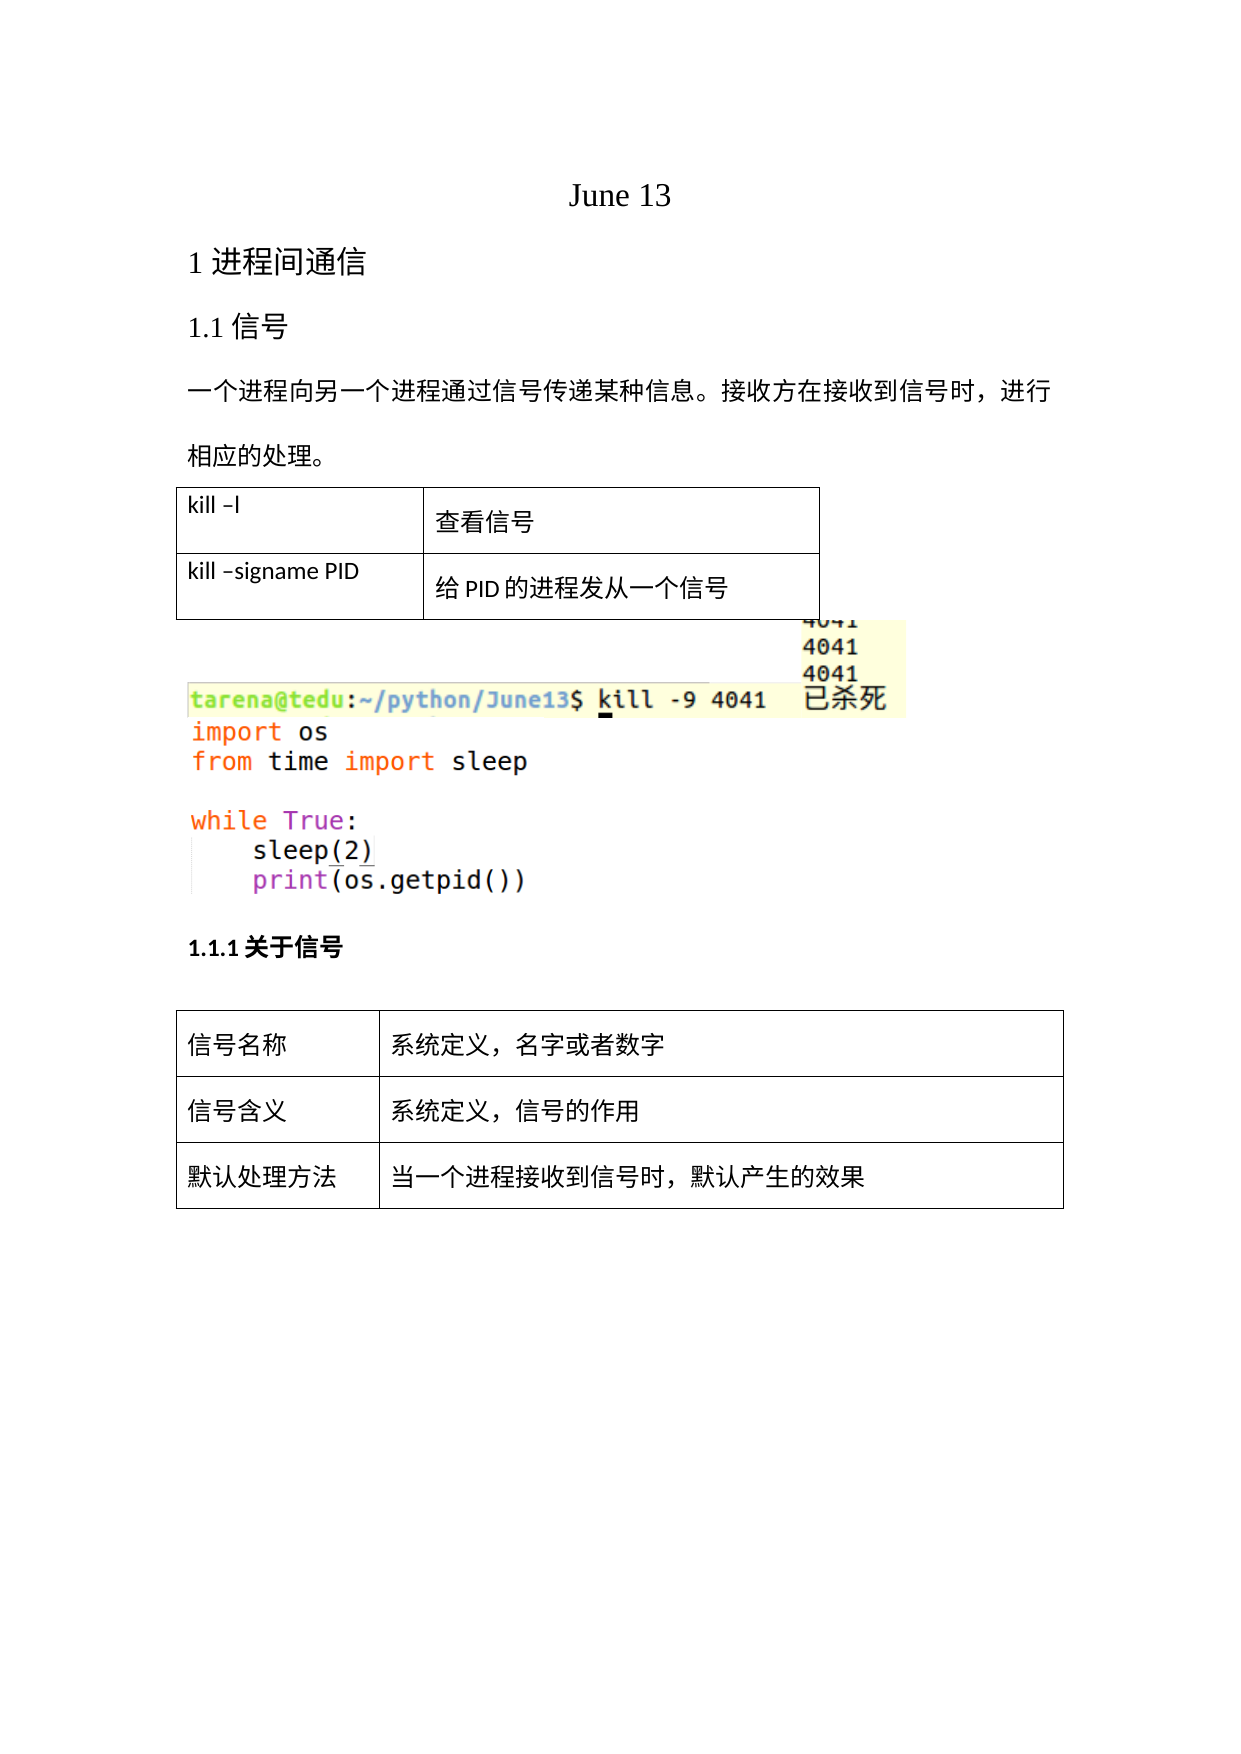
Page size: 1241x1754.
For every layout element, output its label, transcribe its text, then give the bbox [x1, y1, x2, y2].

table_cell 当一个进程接收到信号时，默认产生的效果 [380, 1143, 1063, 1208]
table_header 查看信号 [424, 488, 819, 553]
table_cell kill –signame PID [177, 554, 423, 619]
table_cell 默认处理方法 [177, 1143, 379, 1208]
text 1.1.1 关于信号 [187, 913, 1053, 978]
table_header 信号名称 [177, 1011, 379, 1076]
table_header 系统定义，名字或者数字 [380, 1011, 1063, 1076]
table_cell 给PID的进程发从一个信号 [424, 554, 819, 619]
table_cell 系统定义，信号的作用 [380, 1077, 1063, 1142]
picture [187, 620, 907, 901]
text 一个进程向另一个进程通过信号传递某种信息。接收方在接收到信号时，进行相应的处理。 [187, 357, 1053, 487]
text June 13 [187, 162, 1053, 227]
table_header kill –l [177, 488, 423, 553]
text 1.1 信号 [187, 292, 1053, 357]
table_cell 信号含义 [177, 1077, 379, 1142]
text 1 进程间通信 [187, 227, 1053, 292]
